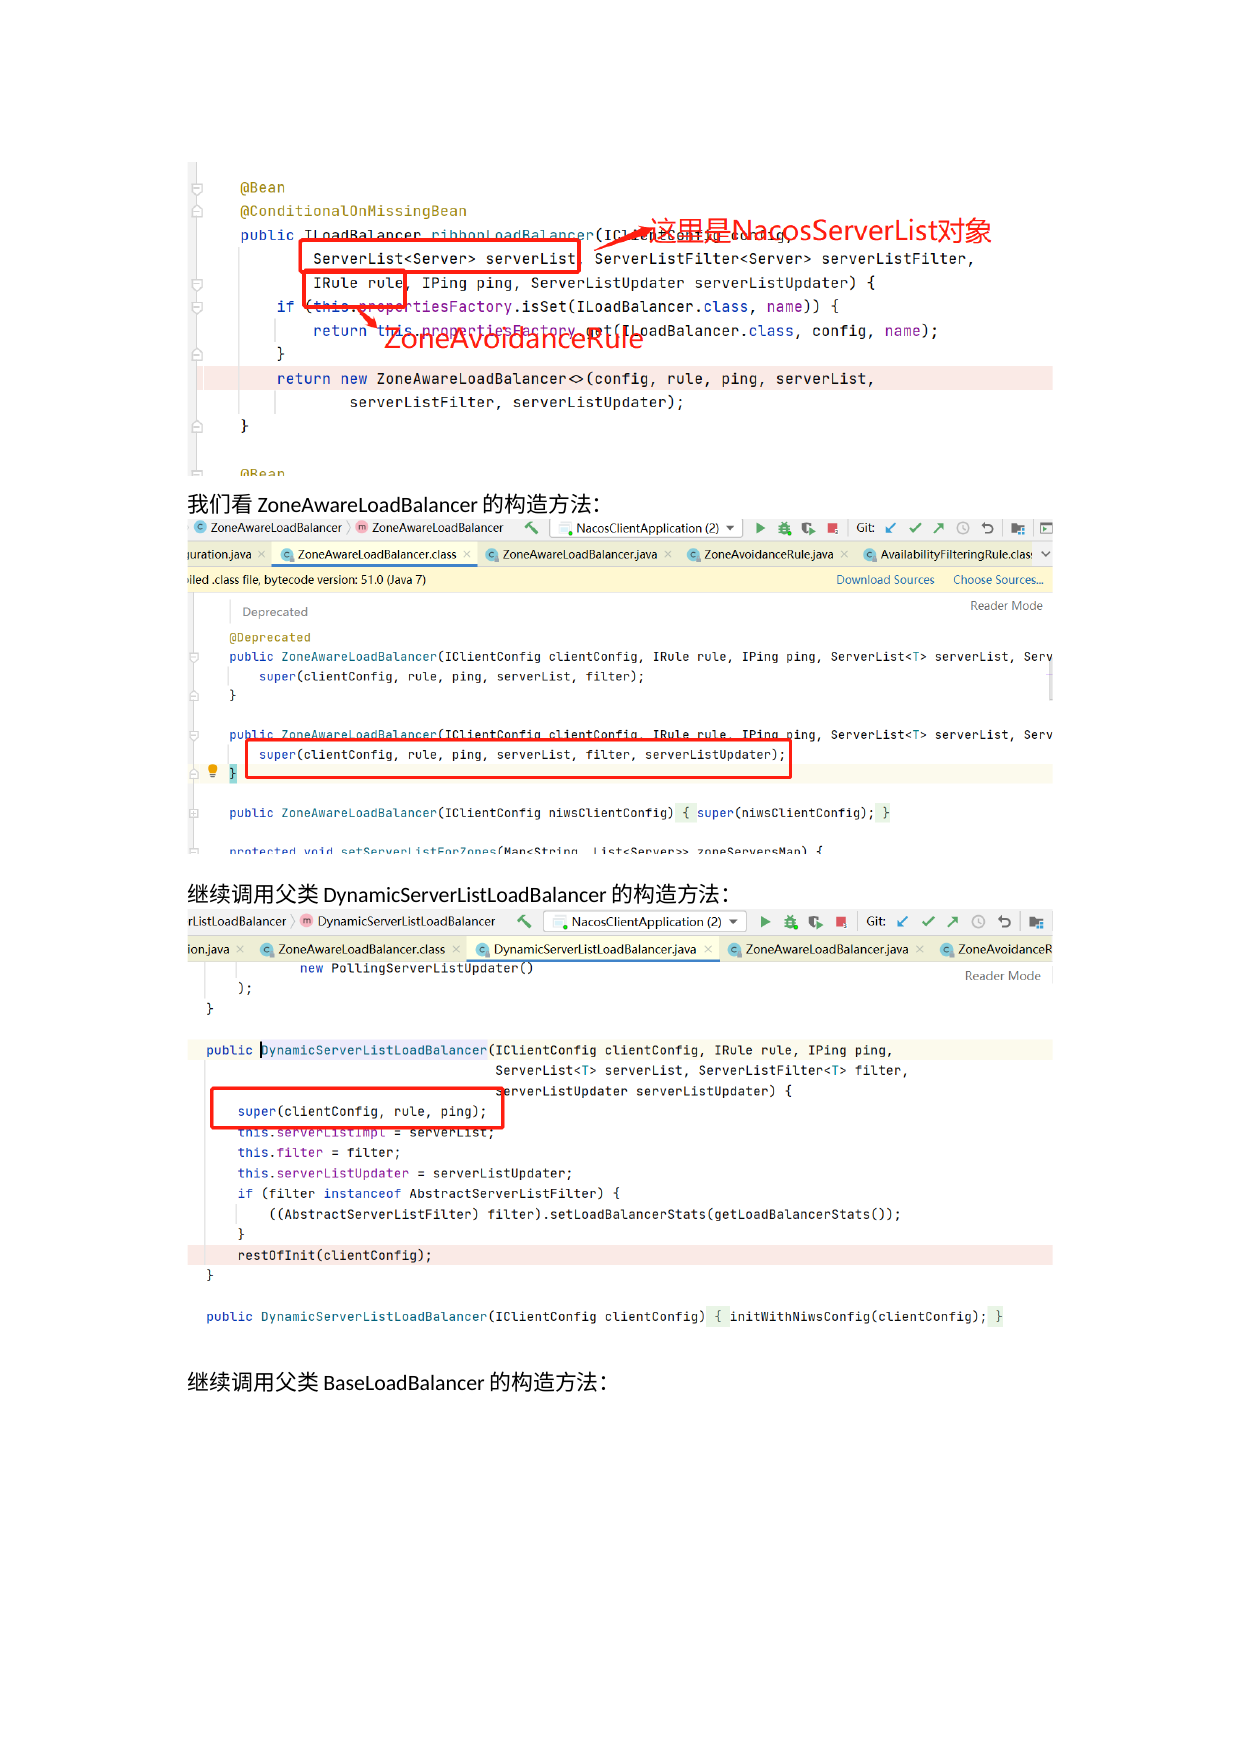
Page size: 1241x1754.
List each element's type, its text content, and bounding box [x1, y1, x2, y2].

picture [187, 909, 1053, 1333]
text 继续调用父类BaseLoadBalancer的构造方法： [187, 1364, 1053, 1397]
picture [187, 162, 1053, 476]
text 继续调用父类DynamicServerListLoadBalancer的构造方法： [187, 877, 1053, 909]
picture [187, 519, 1053, 854]
text 我们看ZoneAwareLoadBalancer的构造方法： [187, 487, 1053, 519]
